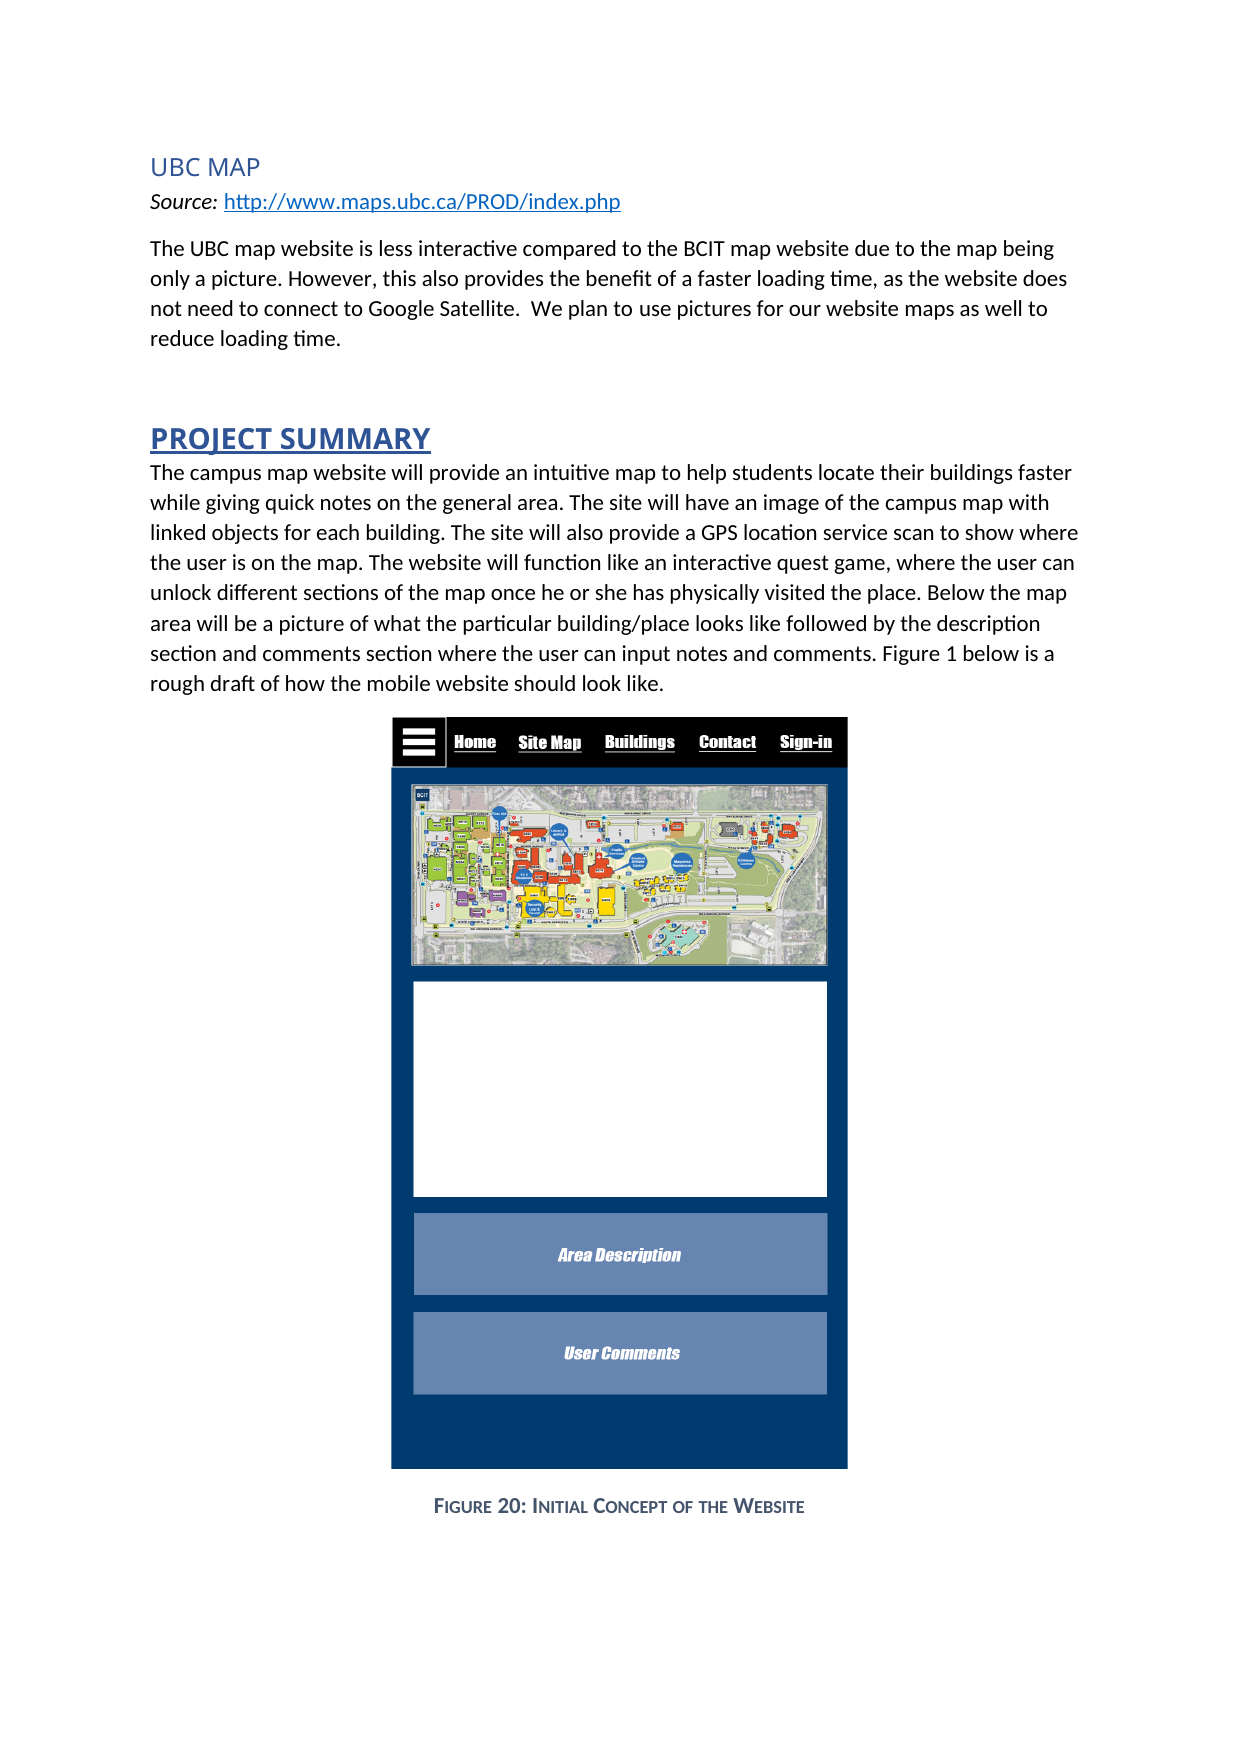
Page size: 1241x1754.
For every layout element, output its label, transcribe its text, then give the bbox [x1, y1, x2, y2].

text Source: http://www.maps.ubc.ca/PROD/index.php [150, 187, 1090, 215]
picture [391, 717, 848, 1469]
subtitle UBC MAP [150, 150, 1090, 184]
subtitle PROJECT SUMMARY [150, 418, 1090, 458]
text The campus map website will provide an intuitive map to help students locate their buildings faster while giving quick notes on the general area. The site will have an image of the campus map with linked objects for each building. The site will also provide a GPS location service scan to show where the user is on the map. The website will function like an interactive quest game, where the user can unlock different sections of the map once he or she has physically visited the place. Below the map area will be a picture of what the particular building/place looks like followed by the description section and comments section where the user can input notes and comments. Figure 1 below is a rough draft of how the website should look like. [150, 458, 1090, 697]
text The UBC map website is less interactive compared to the BCIT map website due to the map being only a picture. However, this also provides the benefit of a faster loading time, as the website does not need to connect to Google Satellite. We plan to use pictures for our website maps as well to reduce loading time. [150, 234, 1090, 352]
